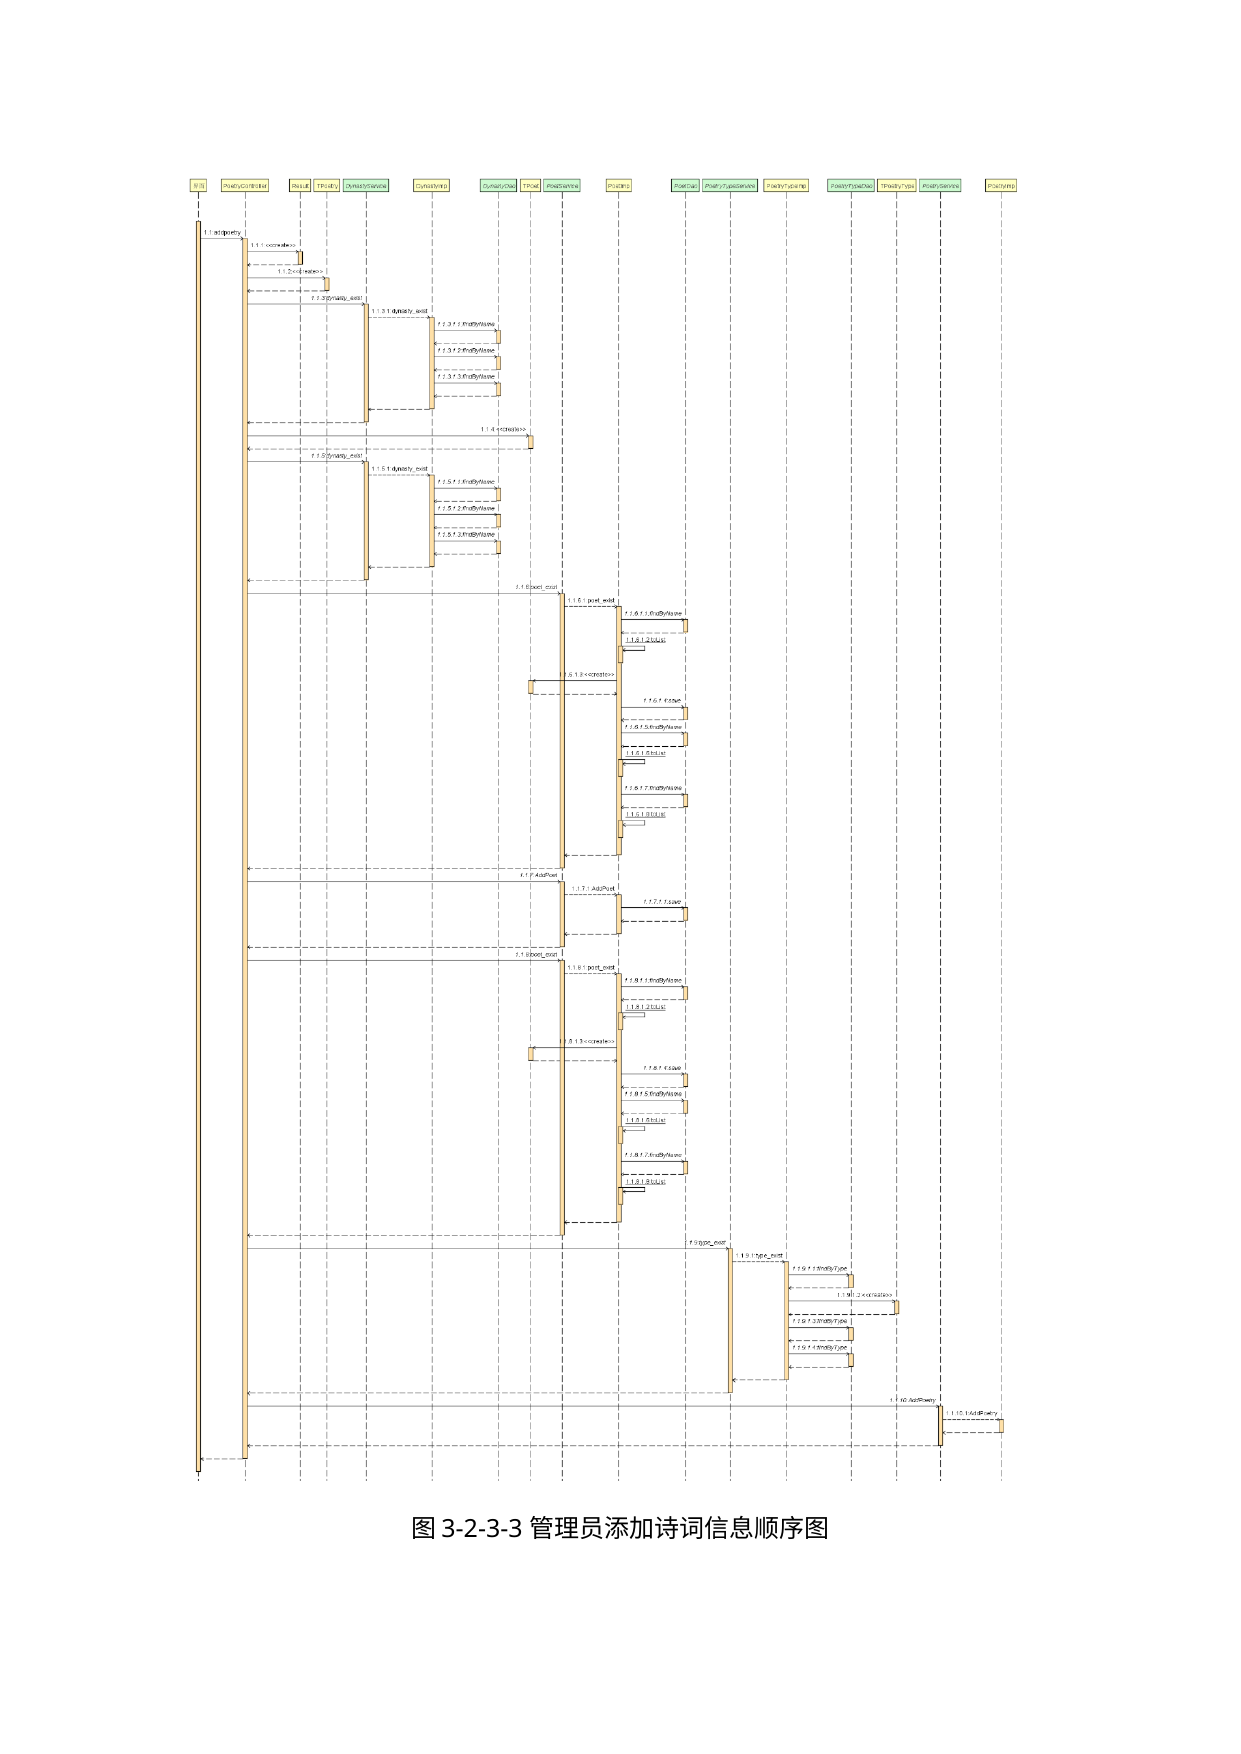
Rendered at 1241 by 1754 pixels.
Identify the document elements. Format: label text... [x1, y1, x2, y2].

text 图3-2-3-3 管理员添加诗词信息顺序图 [187, 1494, 1053, 1559]
picture [187, 176, 1051, 1481]
